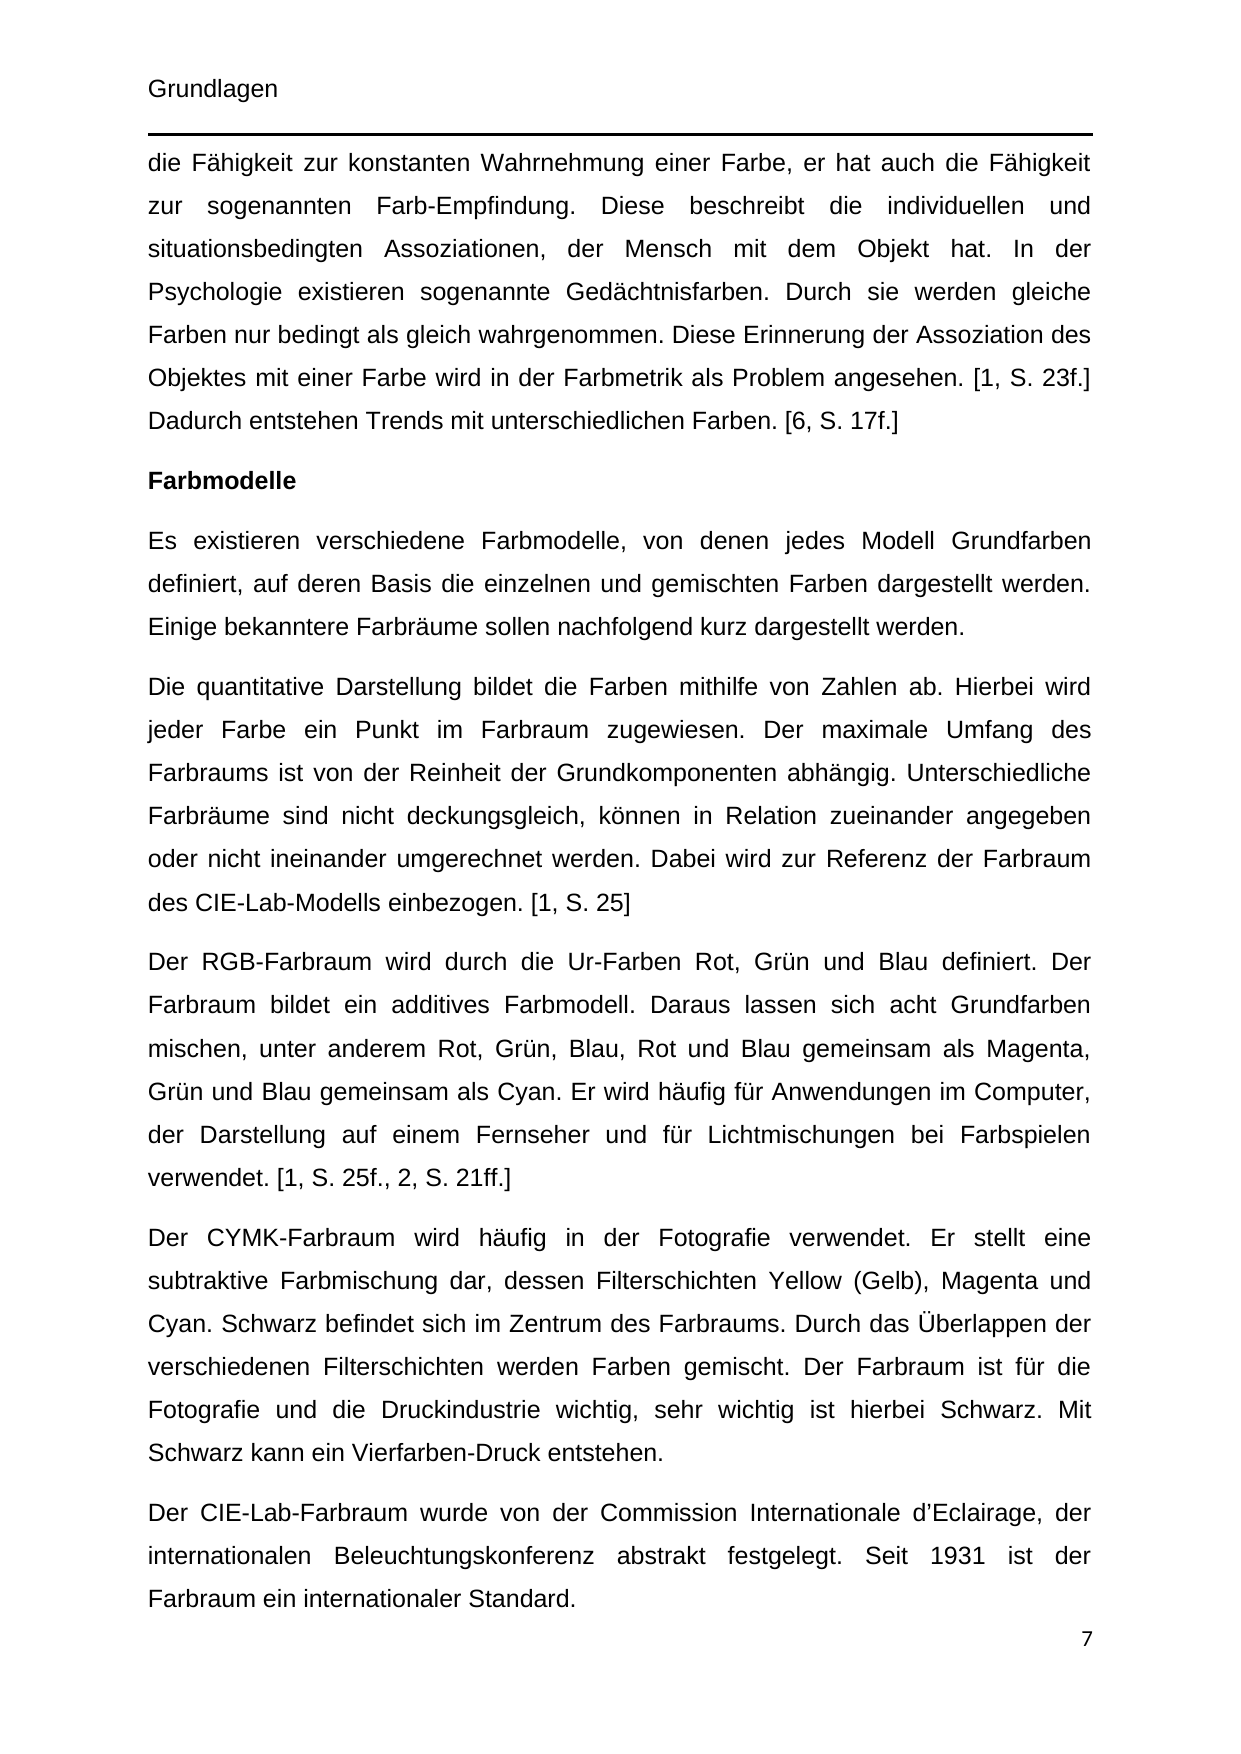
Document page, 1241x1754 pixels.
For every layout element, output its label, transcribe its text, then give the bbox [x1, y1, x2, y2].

text Der CIE-Lab-Farbraum wurde von der Commission Internationale d’Eclairage, der internationalen Beleuchtungskonferenz abstrakt festgelegt. Seit 1931 ist der Farbraum ein internationaler Standard. [148, 1498, 1093, 1613]
text Die quantitative Darstellung bildet die Farben mithilfe von Zahlen ab. Hierbei wird jeder Farbe ein Punkt im Farbraum zugewiesen. Der maximale Umfang des Farbraums ist von der Reinheit der Grundkomponenten abhängig. Unterschiedliche Farbräume sind nicht deckungsgleich, können in Relation zueinander angegeben oder nicht ineinander umgerechnet werden. Dabei wird zur Referenz der Farbraum des CIE-Lab-Modells einbezogen. [1, S. 25] [148, 672, 1093, 916]
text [148, 148, 1093, 435]
text Es existieren verschiedene Farbmodelle, von denen jedes Modell Grundfarben definiert, auf deren Basis die einzelnen und gemischten Farben dargestellt werden. Einige bekanntere Farbräume sollen nachfolgend kurz dargestellt werden. [148, 526, 1093, 641]
text Der RGB-Farbraum wird durch die Ur-Farben Rot, Grün und Blau definiert. Der Farbraum bildet ein additives Farbmodell. Daraus lassen sich acht Grundfarben mischen, unter anderem Rot, Grün, Blau, Rot und Blau gemeinsam als Magenta, Grün und Blau gemeinsam als Cyan. Er wird häufig für Anwendungen im Computer, der Darstellung auf einem Fernseher und für Lichtmischungen bei Farbspielen verwendet. [1, S. 25f., 2, S. 21ff.] [148, 947, 1093, 1192]
text Der CYMK-Farbraum wird häufig in der Fotografie verwendet. Er stellt eine subtraktive Farbmischung dar, dessen Filterschichten Yellow (Gelb), Magenta und Cyan. Schwarz befindet sich im Zentrum des Farbraums. Durch das Überlappen der verschiedenen Filterschichten werden Farben gemischt. Der Farbraum ist für die Fotografie und die Druckindustrie wichtig, sehr wichtig ist hierbei Schwarz. Mit Schwarz kann ein Vierfarben-Druck entstehen. [148, 1223, 1093, 1467]
text Farbmodelle [148, 466, 1093, 495]
